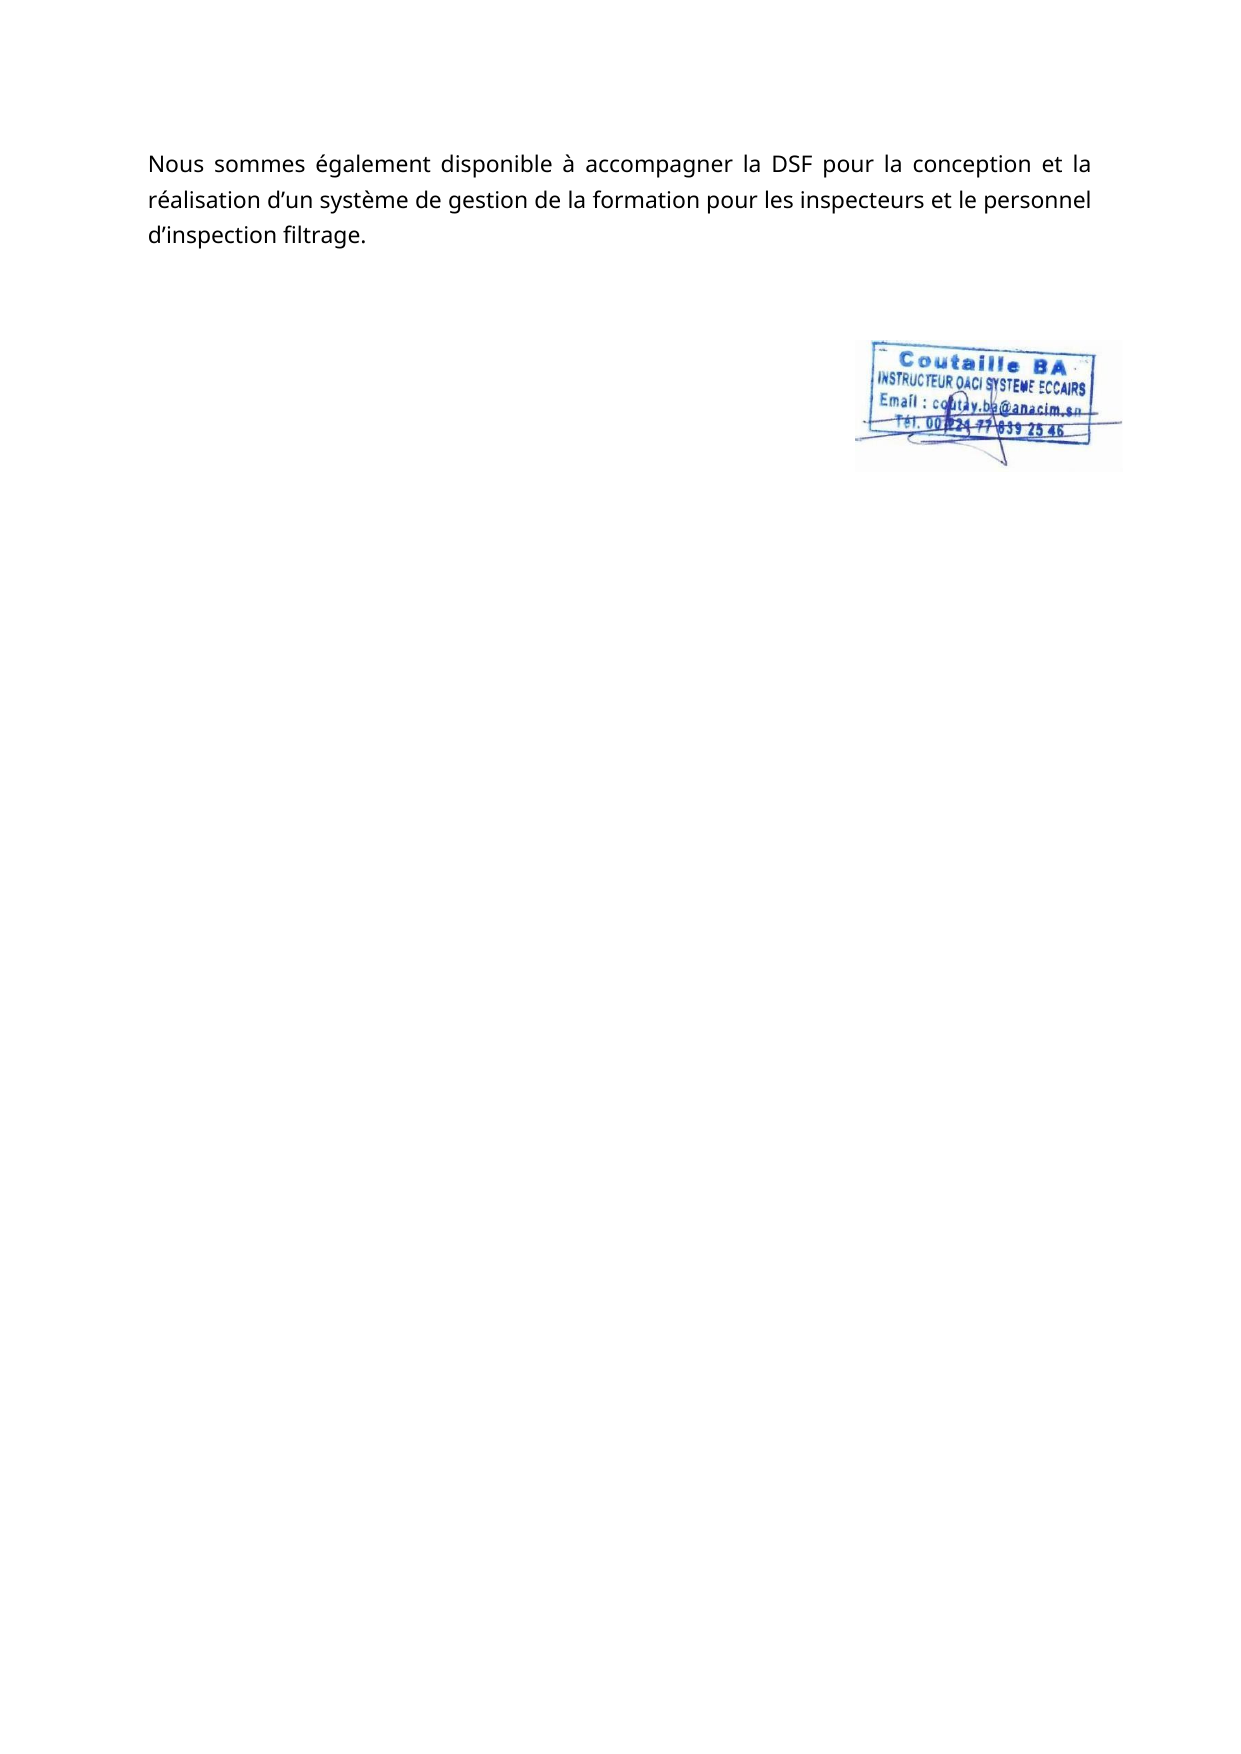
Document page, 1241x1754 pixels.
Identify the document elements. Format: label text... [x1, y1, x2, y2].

text Nous sommes également disponible à accompagner la DSF pour la conception et la réalisation d’un système de gestion de la formation pour les inspecteurs et le personnel d’inspection filtrage. [148, 148, 1093, 251]
picture [855, 340, 1123, 472]
